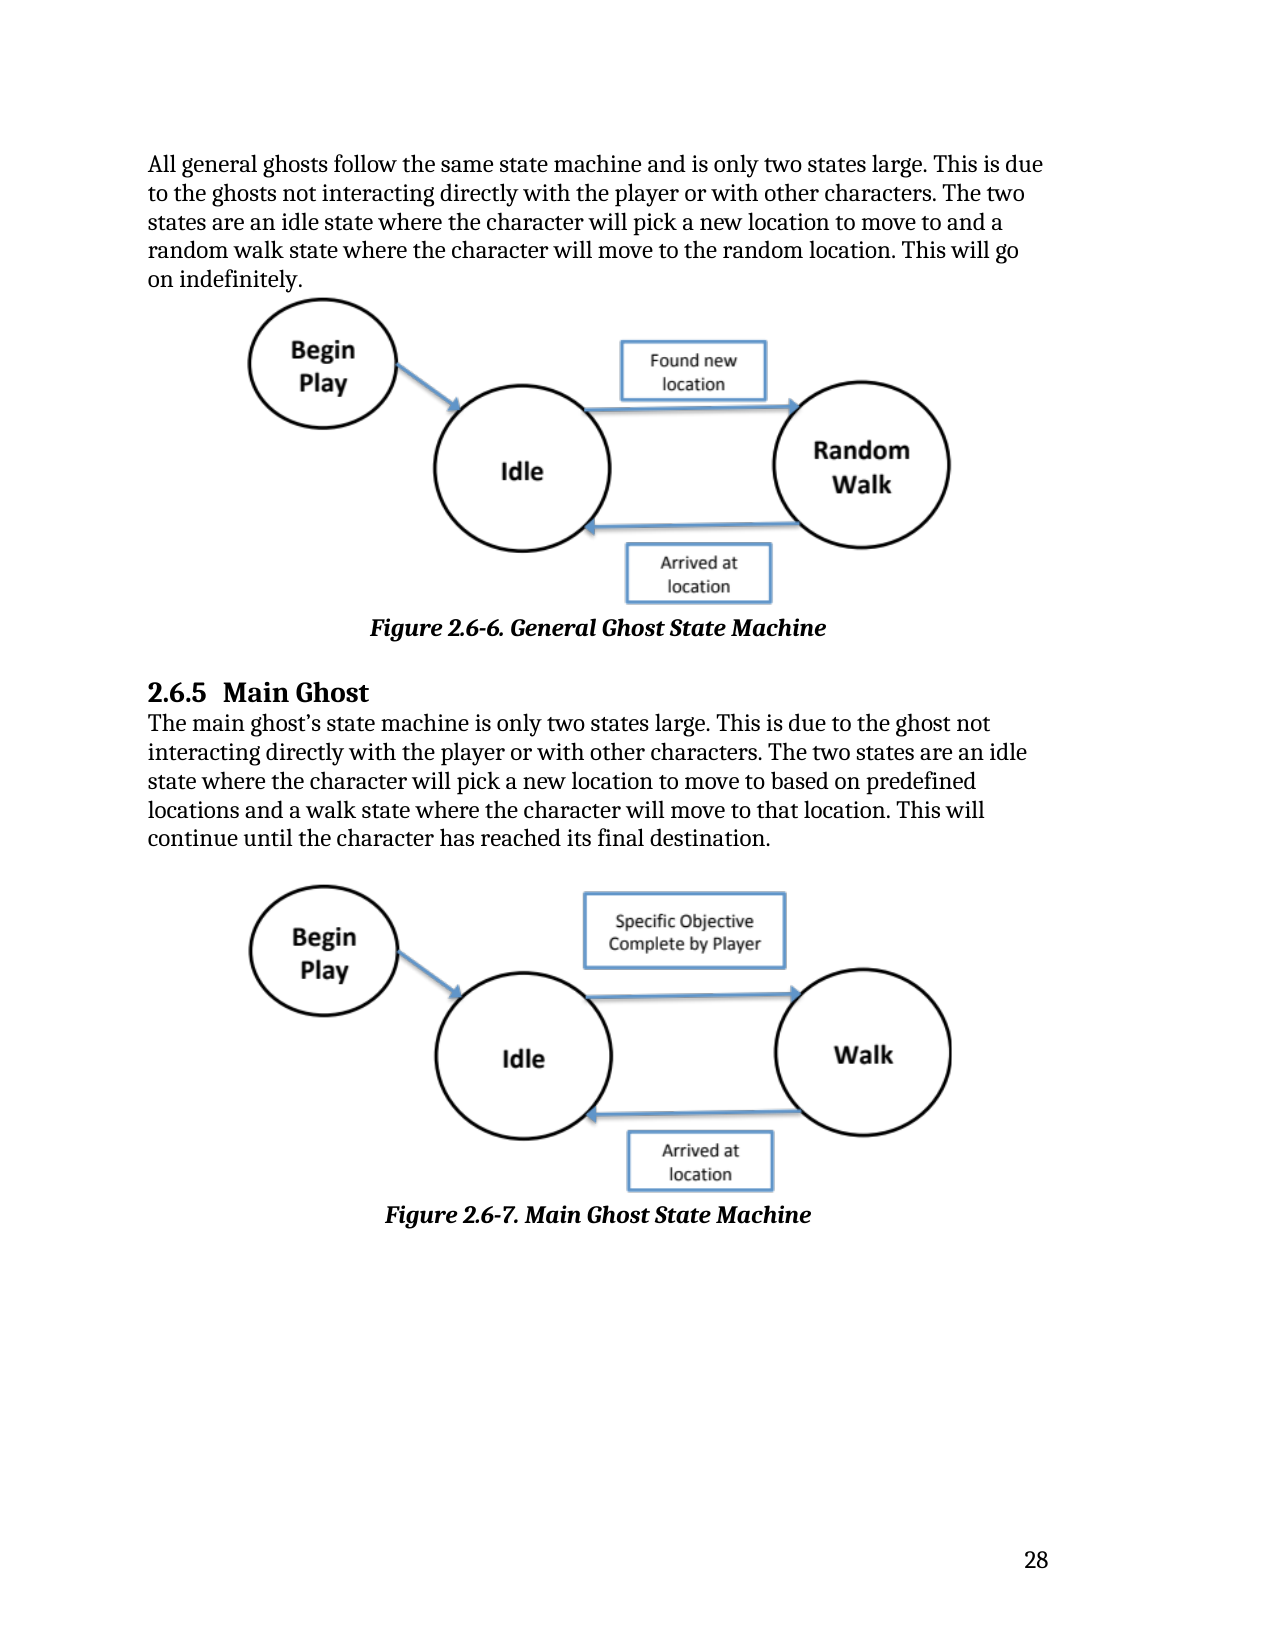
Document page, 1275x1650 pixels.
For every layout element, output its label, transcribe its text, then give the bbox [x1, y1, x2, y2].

text Figure 2.6-7. Main Ghost State Machine [148, 1201, 1048, 1229]
text 2.6.5 Main Ghost [148, 676, 1048, 709]
text All general ghosts follow the same state machine and is only two states large. This is due to the ghosts not interacting directly with the player or with other characters. The two states are an idle state where the character will pick a new location to move to and a random walk state where the character will move to the random location. This will go on indefinitely. [148, 150, 1048, 294]
text Figure 2.6-6. General Ghost State Machine [148, 613, 1048, 642]
text The main ghost’s state machine is only two states large. This is due to the ghost not interacting directly with the player or with other characters. The two states are an idle state where the character will pick a new location to move to based on predefined locations and a walk state where the character will move to that location. This will continue until the character has reached its final destination. [148, 709, 1048, 853]
